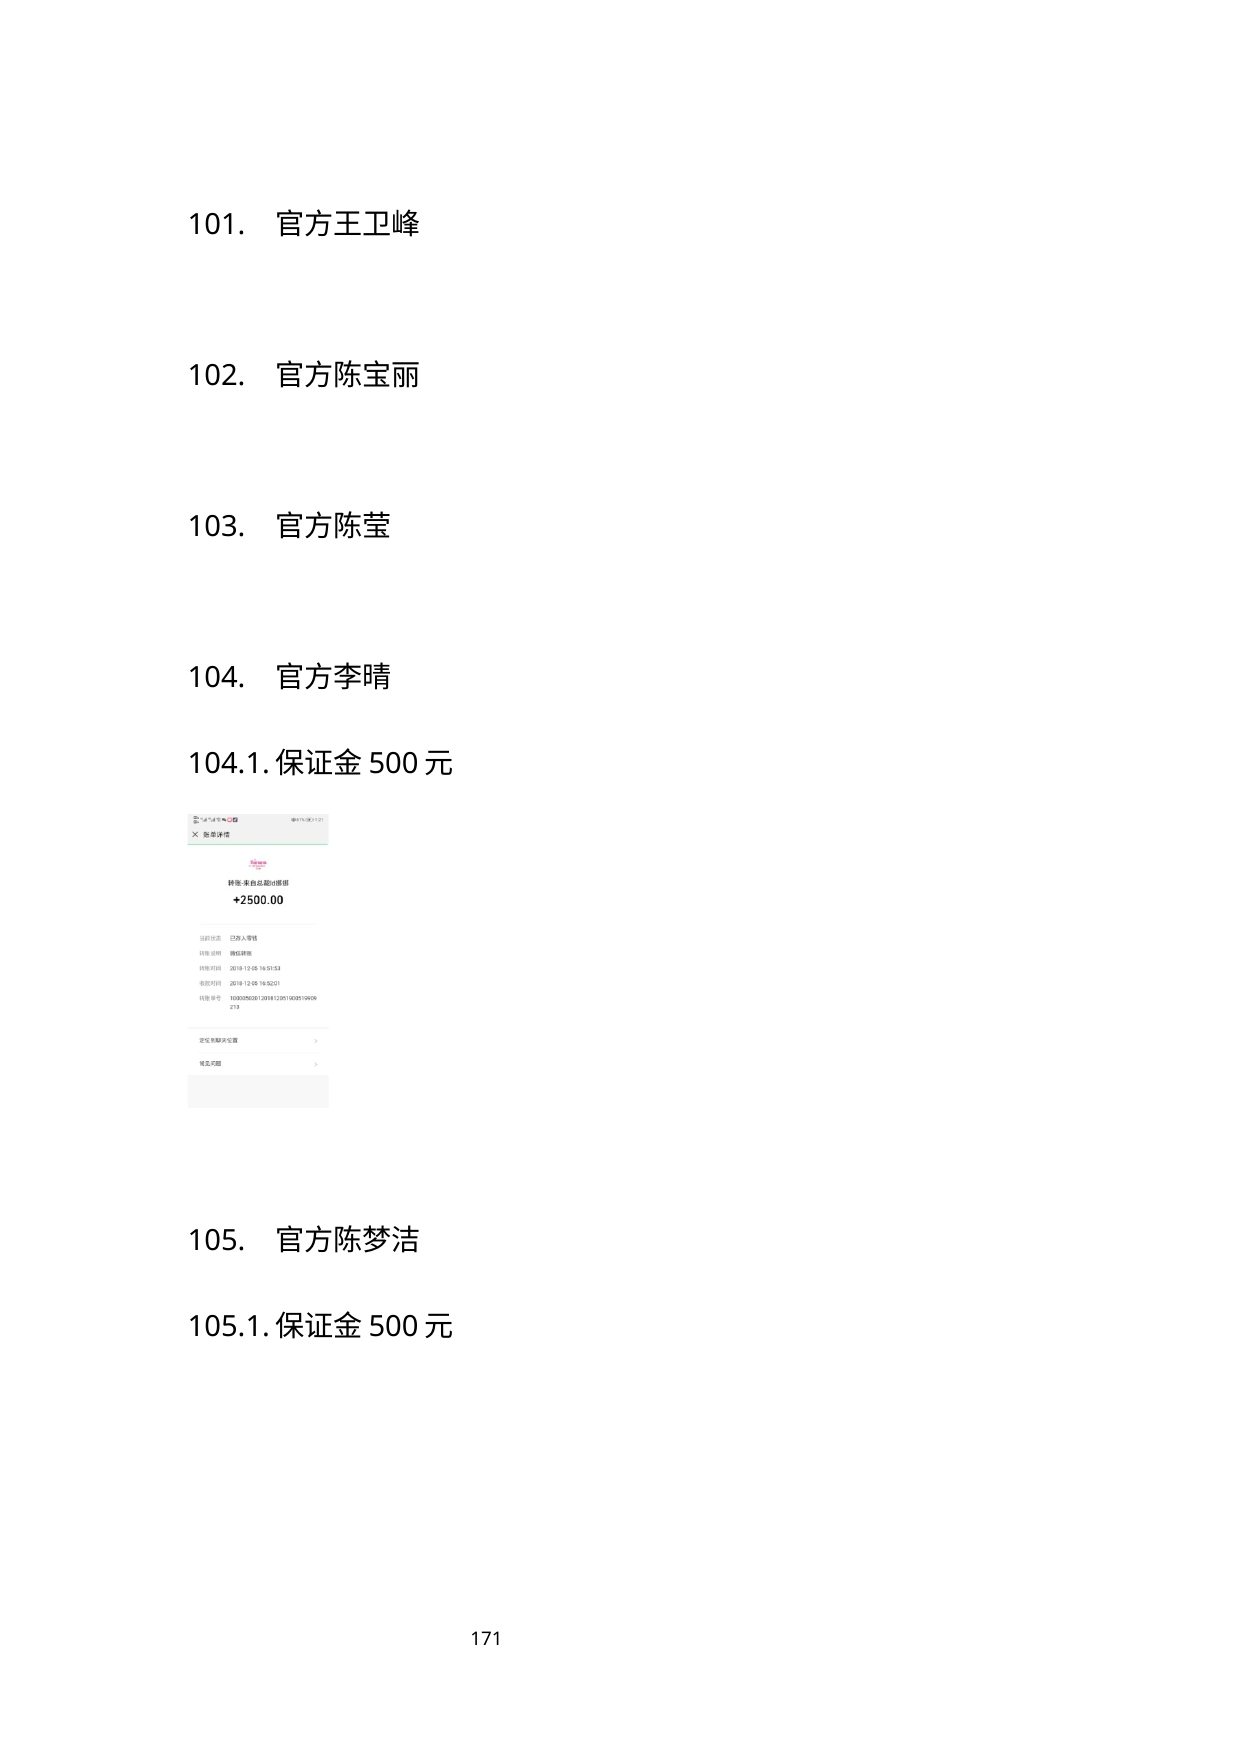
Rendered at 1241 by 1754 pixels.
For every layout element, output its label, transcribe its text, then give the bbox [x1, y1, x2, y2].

subtitle 官方陈莹 [187, 491, 1053, 556]
subtitle 官方陈梦洁 [187, 1205, 1053, 1270]
subtitle 保证金500元 [187, 729, 1053, 794]
picture [187, 814, 329, 1108]
subtitle 官方陈宝丽 [187, 340, 1053, 405]
subtitle 官方李晴 [187, 642, 1053, 707]
subtitle 保证金500元 [187, 1291, 1053, 1356]
subtitle 官方王卫峰 [187, 189, 1053, 254]
